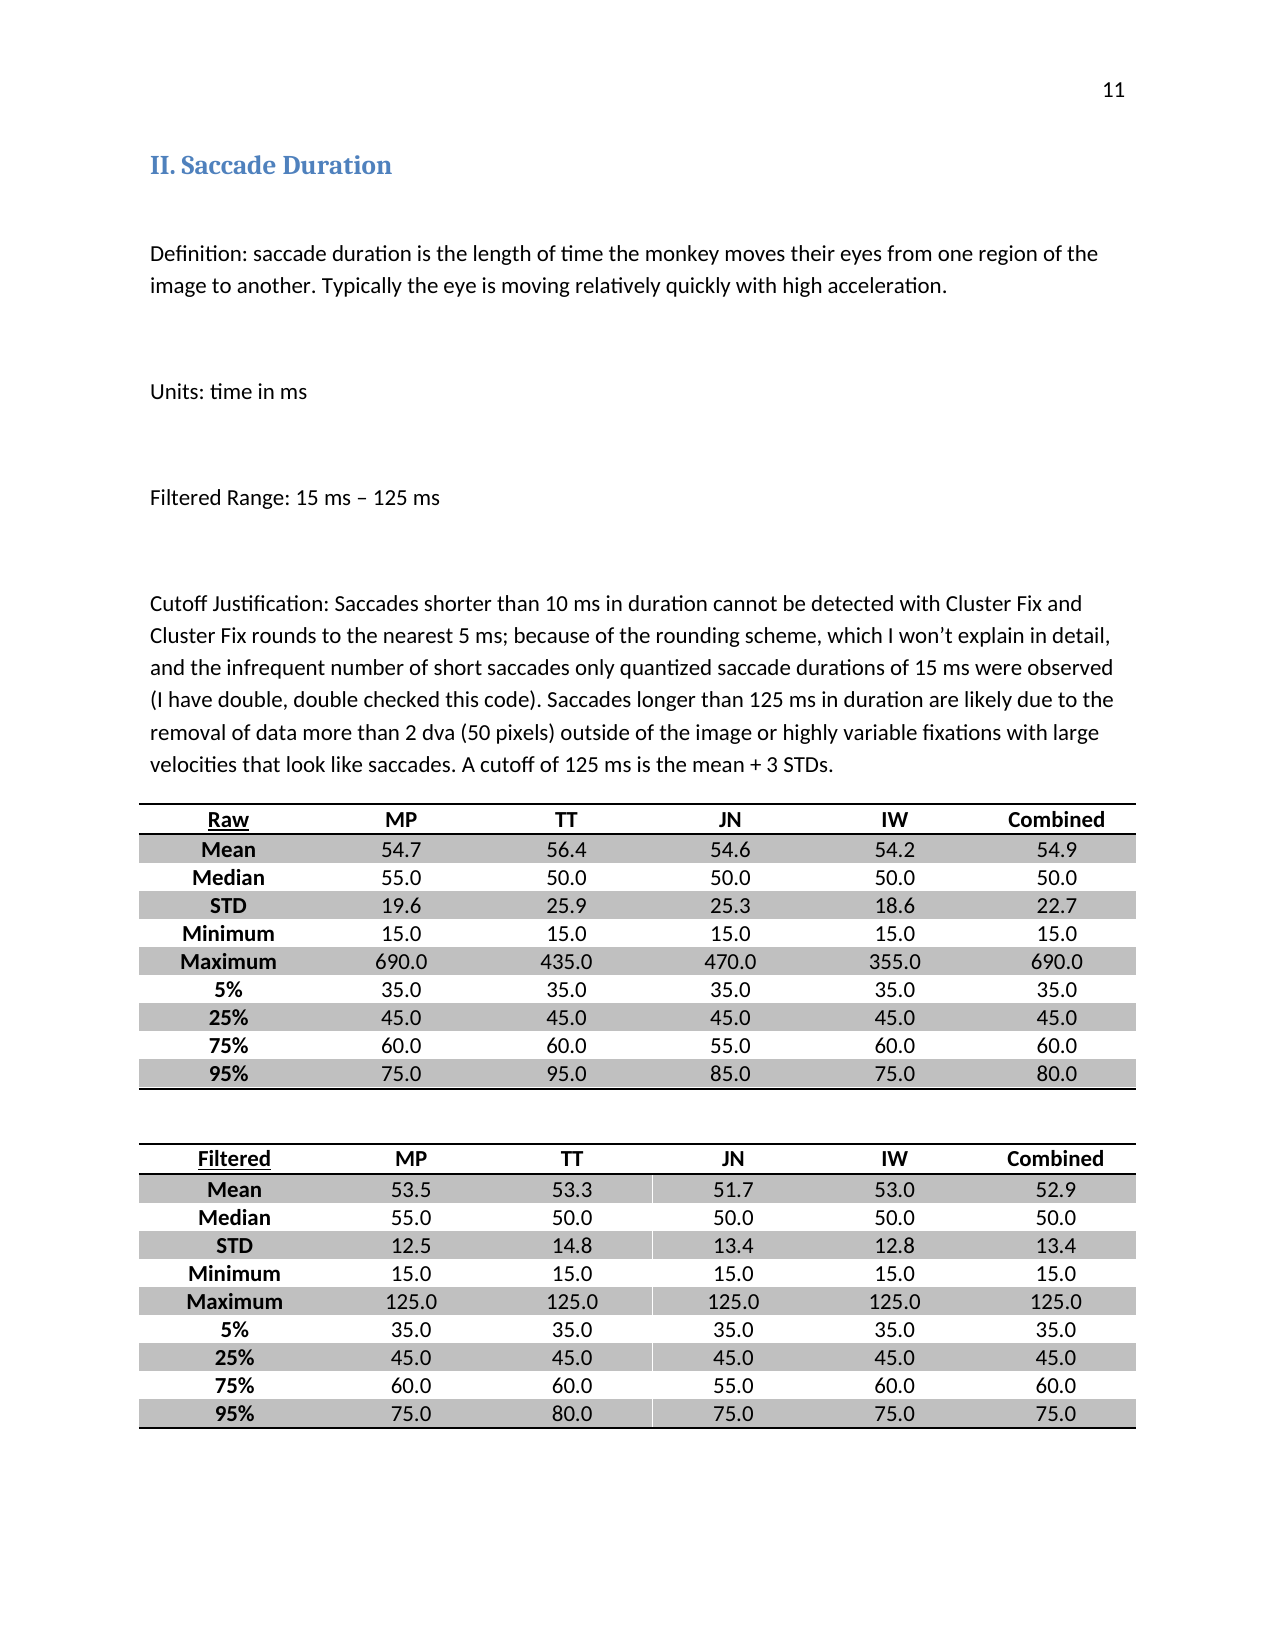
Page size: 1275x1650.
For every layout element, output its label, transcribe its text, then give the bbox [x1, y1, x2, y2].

table_cell 125.0 [653, 1287, 814, 1315]
table_cell 690.0 [318, 947, 484, 975]
table_cell Median [139, 1203, 330, 1231]
table_cell Minimum [139, 1259, 330, 1287]
table_cell 15.0 [977, 919, 1136, 947]
table_cell 435.0 [484, 947, 648, 975]
table_cell 50.0 [484, 863, 648, 891]
table_cell 60.0 [330, 1371, 491, 1399]
table_cell 53.5 [330, 1175, 491, 1203]
table_cell 45.0 [484, 1003, 648, 1031]
table_cell 50.0 [975, 1203, 1136, 1231]
table_cell 80.0 [977, 1059, 1136, 1087]
table_cell STD [139, 891, 318, 919]
table_cell 35.0 [653, 1315, 814, 1343]
table_cell 80.0 [491, 1399, 652, 1427]
table_cell 35.0 [330, 1315, 491, 1343]
table_cell 75.0 [653, 1399, 814, 1427]
table_cell 15.0 [330, 1259, 491, 1287]
table_cell Mean [139, 1175, 330, 1203]
table_cell 35.0 [975, 1315, 1136, 1343]
table_cell 13.4 [653, 1231, 814, 1259]
table_cell 50.0 [814, 1203, 975, 1231]
table_cell 14.8 [491, 1231, 652, 1259]
table_header Combined [977, 805, 1136, 833]
table_cell 125.0 [814, 1287, 975, 1315]
table_cell 15.0 [653, 1259, 814, 1287]
table_header IW [814, 1145, 975, 1173]
table_cell 470.0 [648, 947, 812, 975]
table_cell 54.7 [318, 835, 484, 863]
table_cell 53.3 [491, 1175, 652, 1203]
text Definition: saccade duration is the length of time the monkey moves their eyes from one region of the image to another. Typically the eye is moving relatively quickly with high acceleration. [150, 239, 1125, 299]
table_cell 12.5 [330, 1231, 491, 1259]
table_cell 55.0 [318, 863, 484, 891]
subtitle II. Saccade Duration [150, 150, 1125, 181]
table_cell 45.0 [814, 1343, 975, 1371]
table_cell 35.0 [812, 975, 977, 1003]
table_cell 5% [139, 1315, 330, 1343]
table_cell 25.3 [648, 891, 812, 919]
text Cutoff Justification: Saccades shorter than 10 ms in duration cannot be detected with Cluster Fix and Cluster Fix rounds to the nearest 5 ms; because of the rounding scheme, which I won’t explain in detail, and the infrequent number of short saccades only quantized saccade durations of 15 ms were observed (I have double, double checked this code). Saccades longer than 125 ms in duration are likely due to the removal of data more than 2 dva (50 pixels) outside of the image or highly variable fixations with large velocities that look like saccades. A cutoff of 125 ms is the mean + 3 STDs. [150, 589, 1125, 778]
table_cell 15.0 [812, 919, 977, 947]
table_cell 54.6 [648, 835, 812, 863]
table_cell 15.0 [318, 919, 484, 947]
table_cell 50.0 [977, 863, 1136, 891]
table_cell 45.0 [653, 1343, 814, 1371]
table_cell 95.0 [484, 1059, 648, 1087]
table_cell 95% [139, 1059, 318, 1087]
table_cell 25.9 [484, 891, 648, 919]
table_cell 51.7 [653, 1175, 814, 1203]
table_cell 355.0 [812, 947, 977, 975]
table_cell 45.0 [812, 1003, 977, 1031]
table_cell 125.0 [330, 1287, 491, 1315]
table_cell 75% [139, 1371, 330, 1399]
table_cell 75.0 [814, 1399, 975, 1427]
table_header JN [648, 805, 812, 833]
table_cell 56.4 [484, 835, 648, 863]
table_cell 55.0 [653, 1371, 814, 1399]
table_cell 25% [139, 1343, 330, 1371]
table_cell Median [139, 863, 318, 891]
table_cell 45.0 [975, 1343, 1136, 1371]
table_cell 35.0 [484, 975, 648, 1003]
table_cell 50.0 [648, 863, 812, 891]
table_cell Mean [139, 835, 318, 863]
table_cell 52.9 [975, 1175, 1136, 1203]
table_header Combined [975, 1145, 1136, 1173]
table_cell 15.0 [975, 1259, 1136, 1287]
table_cell Maximum [139, 947, 318, 975]
table_cell 55.0 [648, 1031, 812, 1059]
table_cell 75.0 [330, 1399, 491, 1427]
table_cell 22.7 [977, 891, 1136, 919]
table_cell 60.0 [975, 1371, 1136, 1399]
table_cell 60.0 [484, 1031, 648, 1059]
table_cell 50.0 [491, 1203, 652, 1231]
table_cell 45.0 [977, 1003, 1136, 1031]
table_cell 53.0 [814, 1175, 975, 1203]
table_cell 35.0 [648, 975, 812, 1003]
text Filtered Range: 15 ms – 125 ms [150, 483, 1125, 511]
table_cell 85.0 [648, 1059, 812, 1087]
table_cell 45.0 [648, 1003, 812, 1031]
table_cell 60.0 [814, 1371, 975, 1399]
table_cell 55.0 [330, 1203, 491, 1231]
table_cell 54.9 [977, 835, 1136, 863]
table_cell 18.6 [812, 891, 977, 919]
table_cell 45.0 [491, 1343, 652, 1371]
table_cell 50.0 [653, 1203, 814, 1231]
table_cell 60.0 [318, 1031, 484, 1059]
table_cell 45.0 [330, 1343, 491, 1371]
table_cell 95% [139, 1399, 330, 1427]
table_cell 75% [139, 1031, 318, 1059]
table_header JN [653, 1145, 814, 1173]
table_cell 60.0 [812, 1031, 977, 1059]
table_cell 35.0 [318, 975, 484, 1003]
table_cell 125.0 [491, 1287, 652, 1315]
table_cell 15.0 [648, 919, 812, 947]
table_cell 12.8 [814, 1231, 975, 1259]
table_cell Minimum [139, 919, 318, 947]
table_cell 60.0 [491, 1371, 652, 1399]
text Units: time in ms [150, 377, 1125, 405]
table_cell 125.0 [975, 1287, 1136, 1315]
table_cell 45.0 [318, 1003, 484, 1031]
table_cell 35.0 [491, 1315, 652, 1343]
table_cell 15.0 [491, 1259, 652, 1287]
table_header MP [330, 1145, 491, 1173]
table_header TT [484, 805, 648, 833]
table_cell 50.0 [812, 863, 977, 891]
table_cell 35.0 [977, 975, 1136, 1003]
table_cell STD [139, 1231, 330, 1259]
table_cell 15.0 [484, 919, 648, 947]
table_cell 13.4 [975, 1231, 1136, 1259]
table_cell 15.0 [814, 1259, 975, 1287]
table_cell Maximum [139, 1287, 330, 1315]
table_header Raw [139, 805, 318, 833]
table_cell 54.2 [812, 835, 977, 863]
table_header IW [812, 805, 977, 833]
table_header TT [491, 1145, 652, 1173]
table_cell 75.0 [318, 1059, 484, 1087]
table_cell 35.0 [814, 1315, 975, 1343]
table_cell 60.0 [977, 1031, 1136, 1059]
table_cell 75.0 [975, 1399, 1136, 1427]
table_header Filtered [139, 1145, 330, 1173]
table_cell 19.6 [318, 891, 484, 919]
table_cell 75.0 [812, 1059, 977, 1087]
table_cell 5% [139, 975, 318, 1003]
table_cell 25% [139, 1003, 318, 1031]
table_cell 690.0 [977, 947, 1136, 975]
table_header MP [318, 805, 484, 833]
